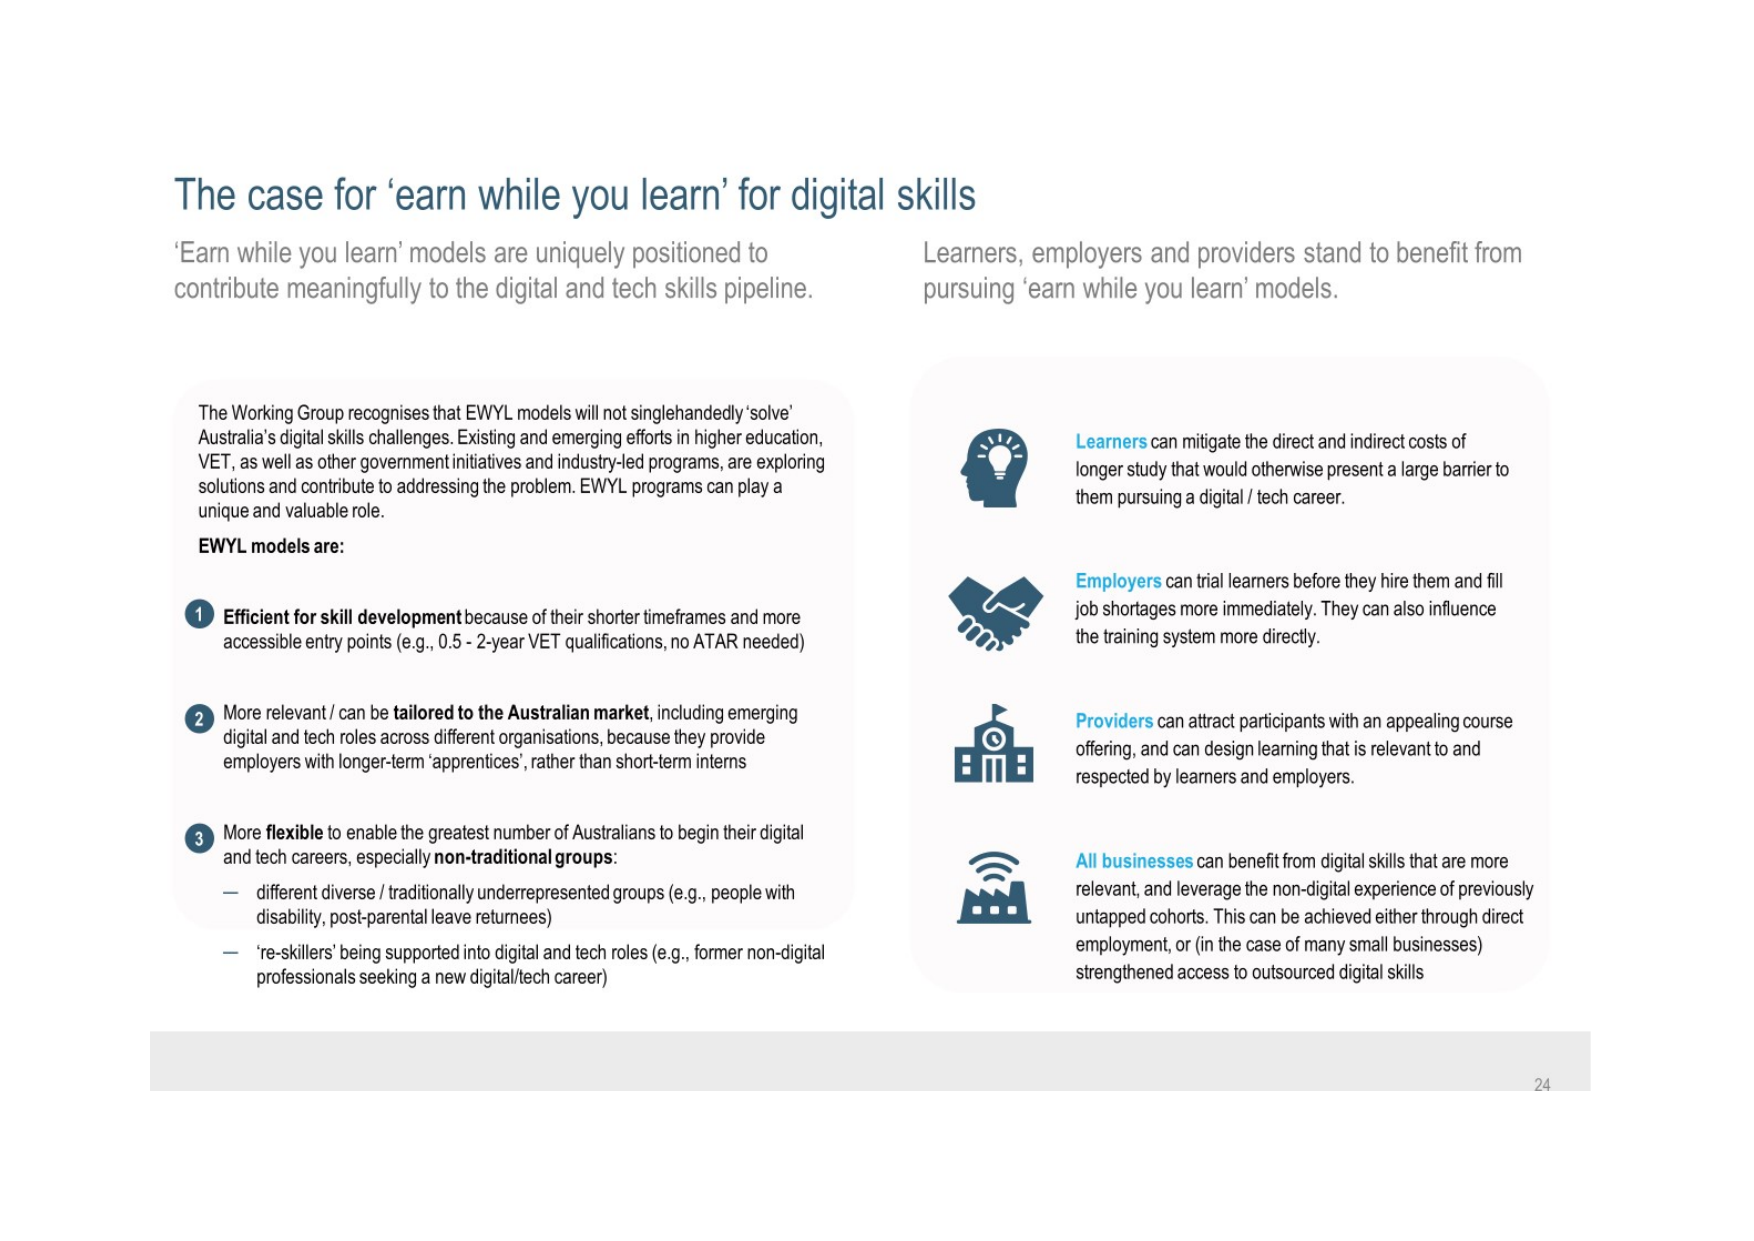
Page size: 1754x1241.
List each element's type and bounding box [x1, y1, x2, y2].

picture [150, 150, 1591, 1091]
